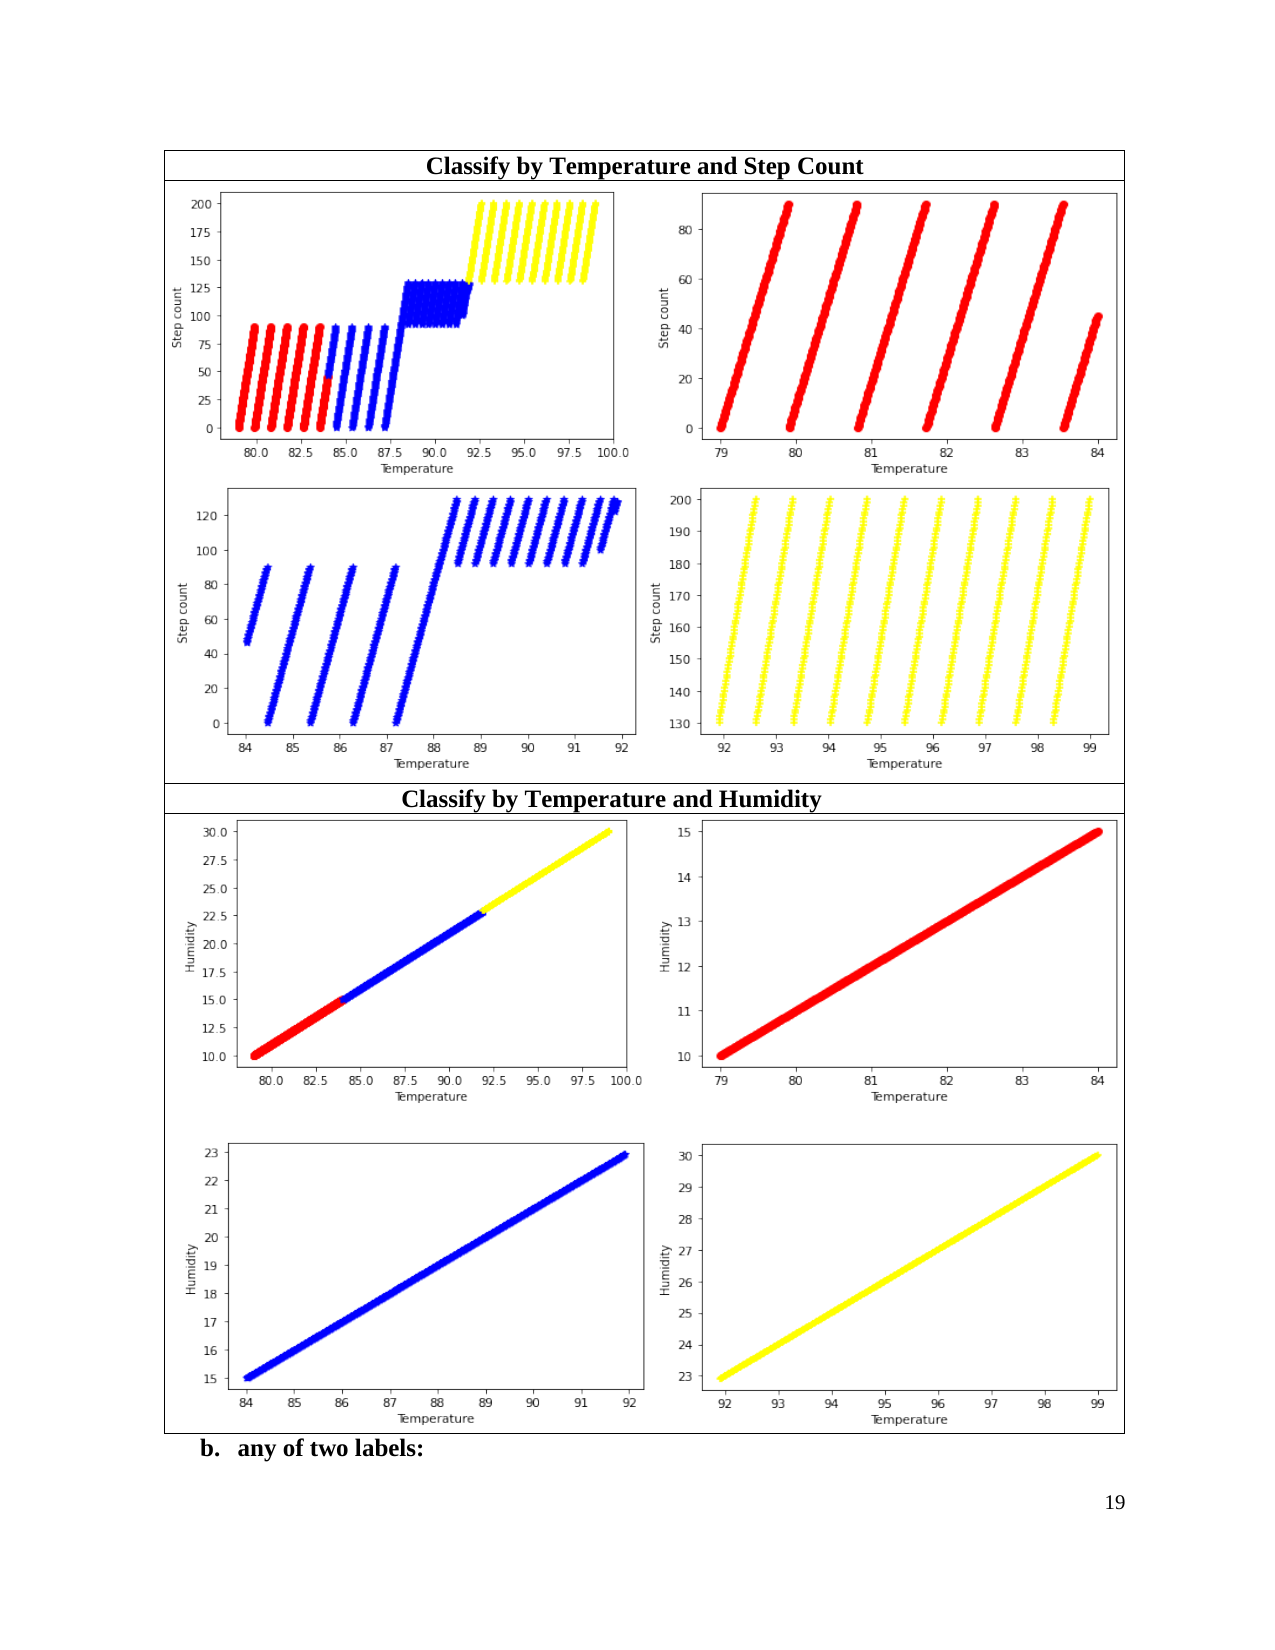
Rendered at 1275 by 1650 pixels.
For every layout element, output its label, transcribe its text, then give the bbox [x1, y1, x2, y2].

table_header Classify by Temperature and Step Count [165, 151, 1124, 180]
table_cell [165, 181, 1124, 481]
picture [177, 1136, 1124, 1433]
picture [177, 813, 1124, 1110]
table_cell [165, 814, 1124, 1432]
table_cell [165, 482, 1124, 783]
table_cell Classify by Temperature and Humidity [165, 784, 1124, 813]
picture [165, 186, 1124, 777]
list any of two labels: [200, 1434, 1125, 1462]
